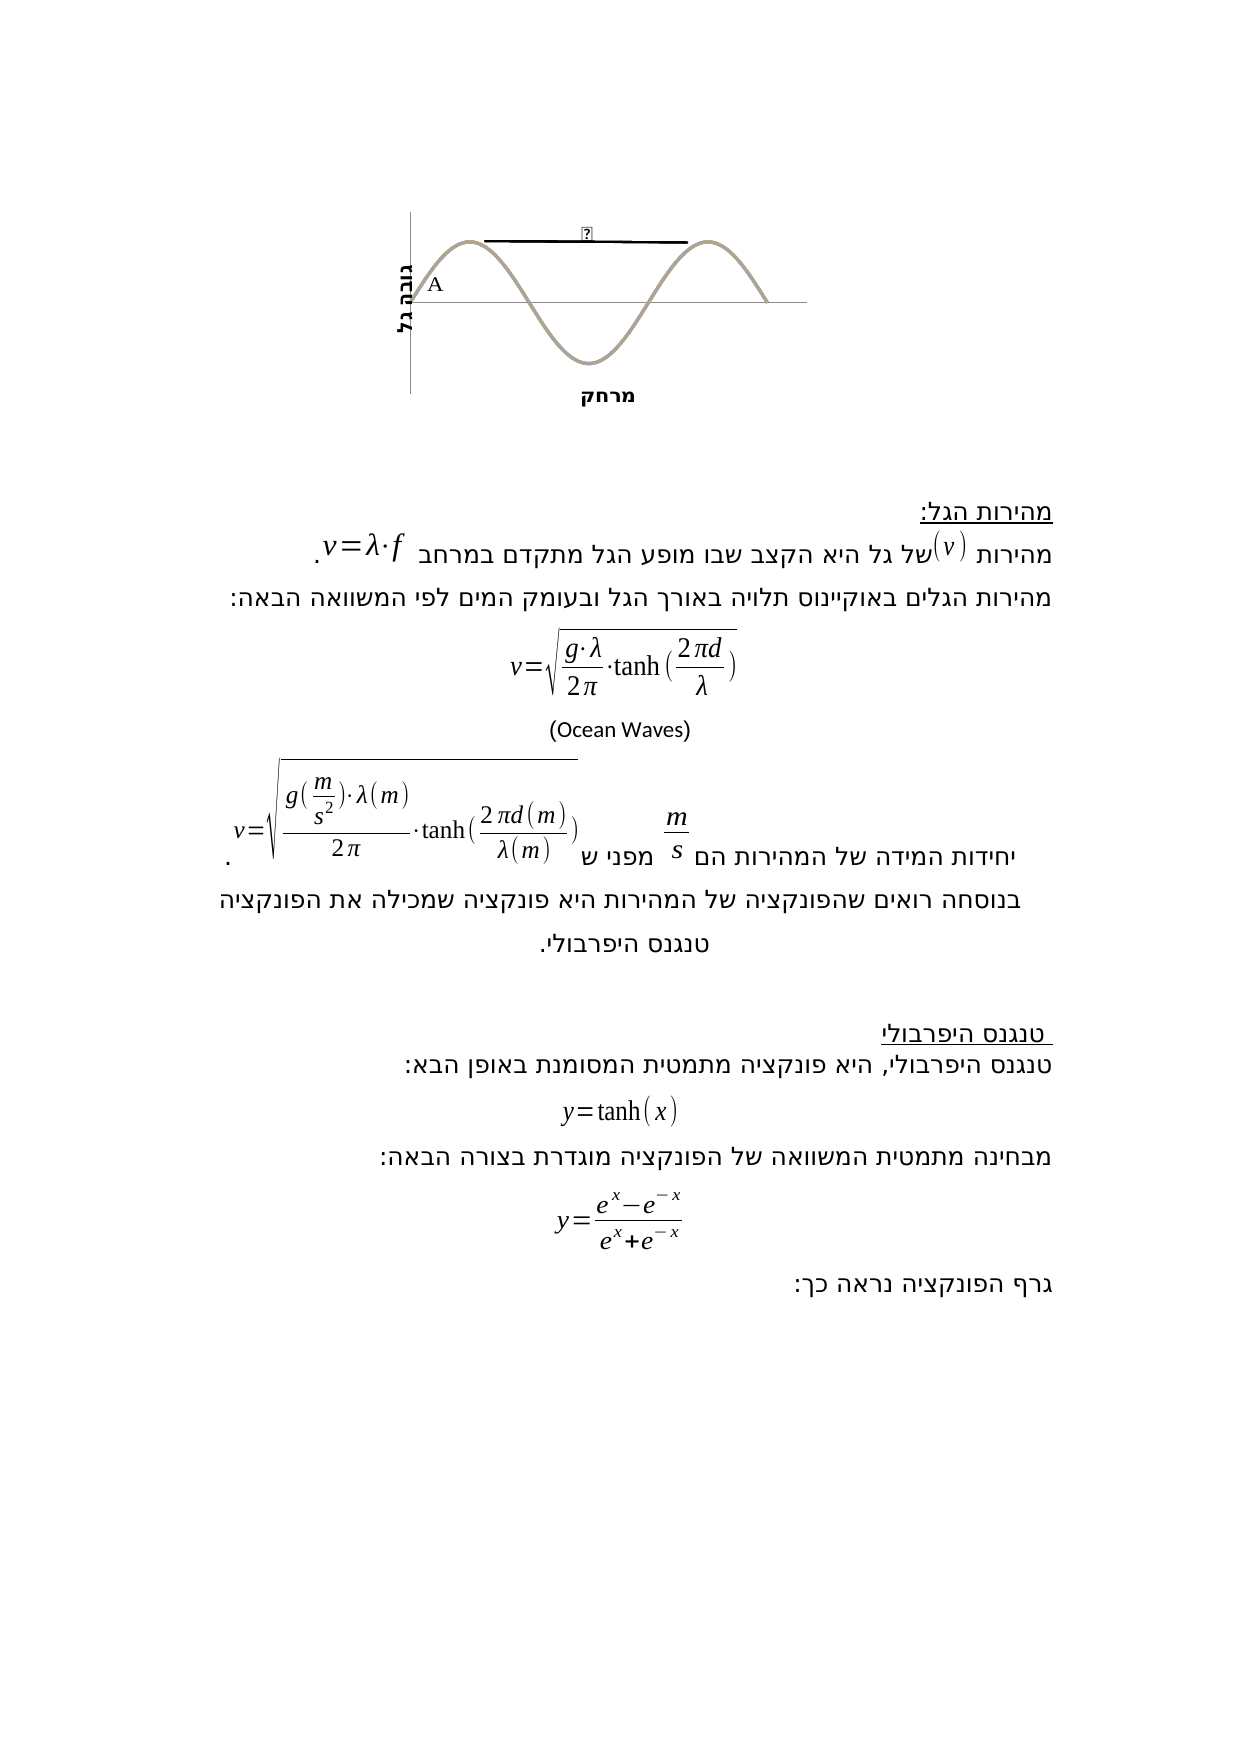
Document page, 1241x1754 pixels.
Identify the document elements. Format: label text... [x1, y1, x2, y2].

text טנגנס היפרבולי, היא פונקציה מתמטית המסומנת באופן הבא: [187, 1050, 1053, 1079]
text יחידות המידה של המהירות הם מפני ש. בנוסחה רואים שהפונקציה של המהירות היא פונקציה שמכילה את הפונקציה טנגנס היפרבולי. [187, 757, 1053, 1001]
text מהירות של גל היא הקצב שבו מופע הגל מתקדם במרחב . [187, 529, 1053, 569]
text גרף הפונקציה נראה כך: [187, 1269, 1053, 1298]
text מבחינה מתמטית המשוואה של הפונקציה מוגדרת בצורה הבאה: [187, 1142, 1053, 1171]
subtitle טנגנס היפרבולי [187, 1019, 1053, 1048]
subtitle מהירות הגל: [187, 497, 1053, 526]
text מהירות הגלים באוקיינוס תלויה באורך הגל ובעומק המים לפי המשוואה הבאה: [187, 584, 1053, 613]
